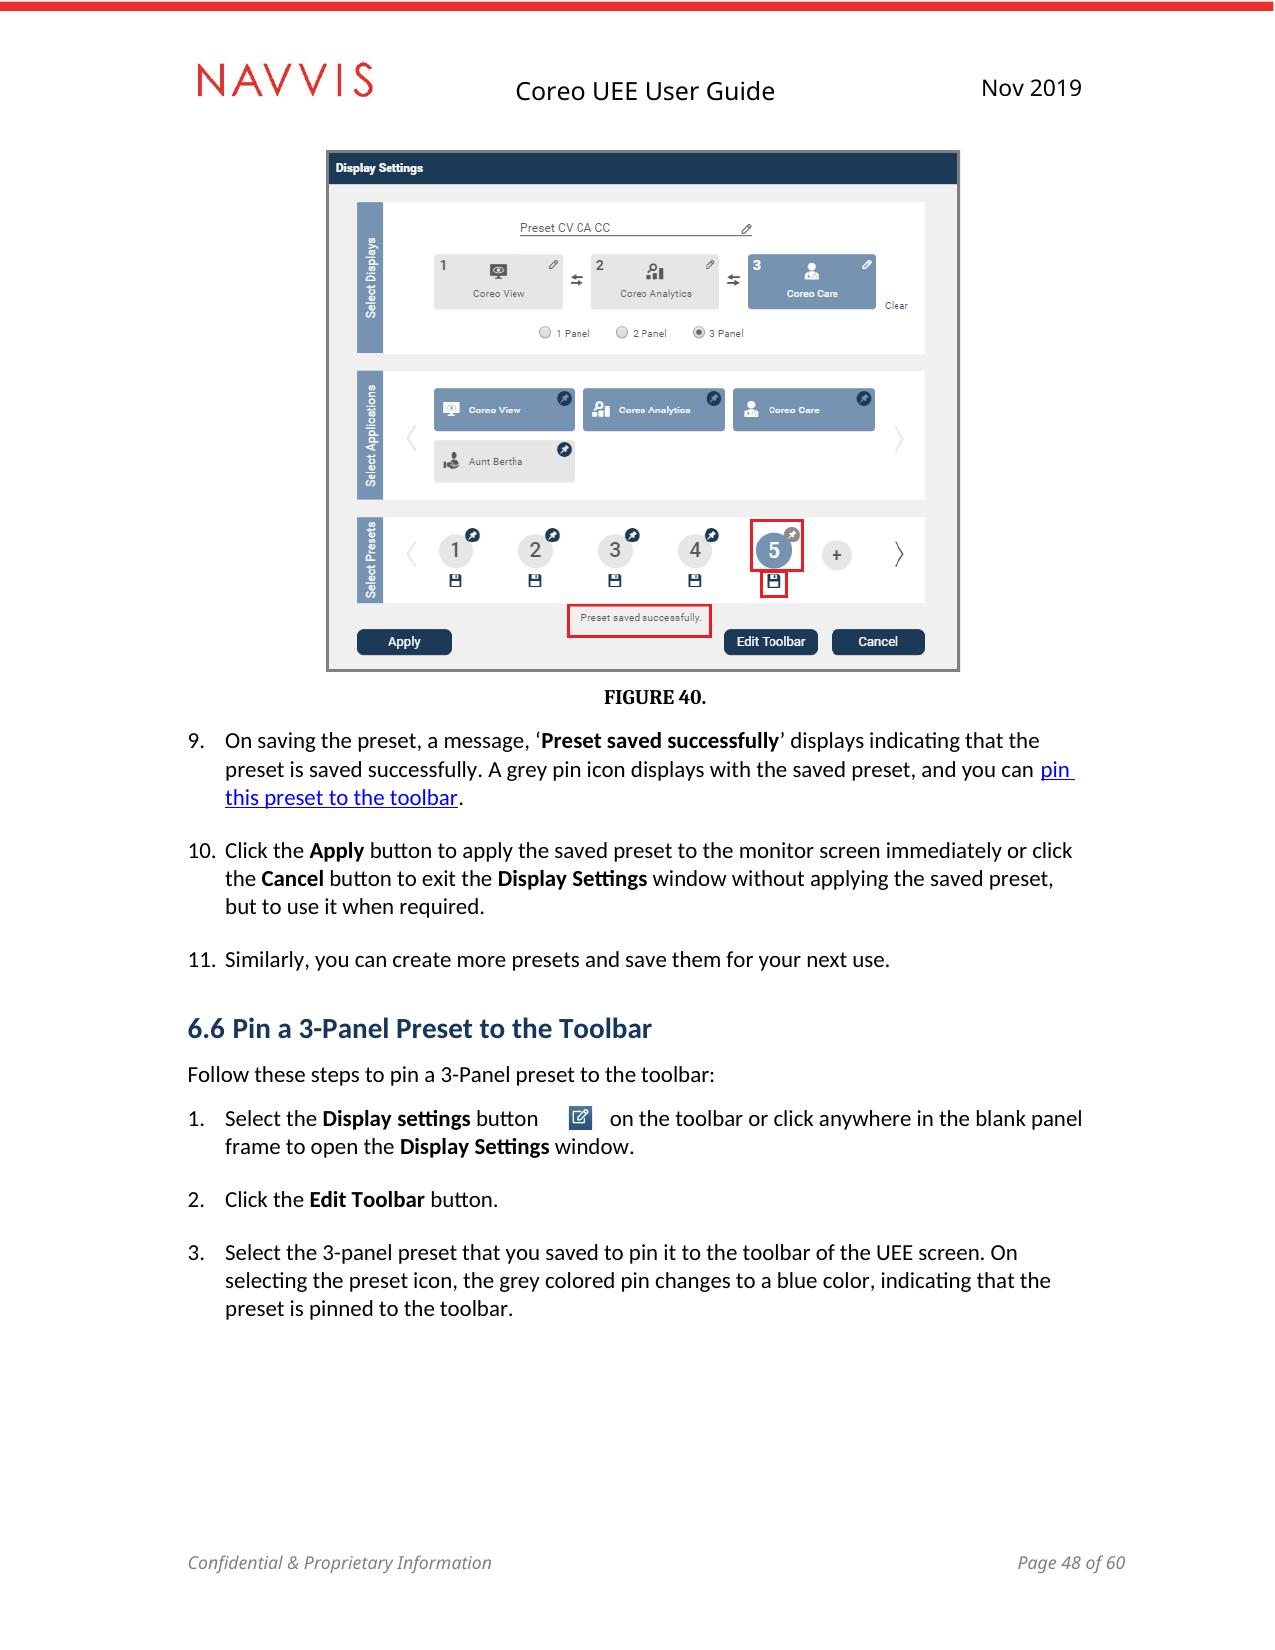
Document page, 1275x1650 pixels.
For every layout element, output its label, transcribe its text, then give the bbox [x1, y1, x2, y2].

subtitle Pin a 3-Panel Preset to the Toolbar [187, 1010, 1087, 1046]
list On saving the preset, a message, ‘Preset saved successfully’ displays indicating that the preset is saved successfully. A grey pin icon displays with the saved preset, and you can pin this preset to the toolbar. [187, 727, 1087, 811]
picture [568, 1106, 593, 1130]
picture [187, 55, 383, 104]
list Click the Apply button to apply the saved preset to the monitor screen immediately or click the Cancel button to exit the Display Settings window without applying the saved preset, but to use it when required. [187, 836, 1087, 920]
list Select the 3-panel preset that you saved to pin it to the toolbar of the UEE screen. On selecting the preset icon, the grey colored pin changes to a blue color, indicating that the preset is pinned to the toolbar. [187, 1238, 1087, 1322]
list Similarly, you can create more presets and save them for your next use. [187, 945, 1087, 973]
text Follow these steps to pin a 3-Panel preset to the toolbar: [187, 1061, 1087, 1088]
list Select the Display settings button on the toolbar or click anywhere in the blank panel frame to open the Display Settings window. [187, 1104, 1087, 1160]
list Click the Edit Toolbar button. [187, 1185, 1087, 1213]
picture [326, 150, 961, 672]
